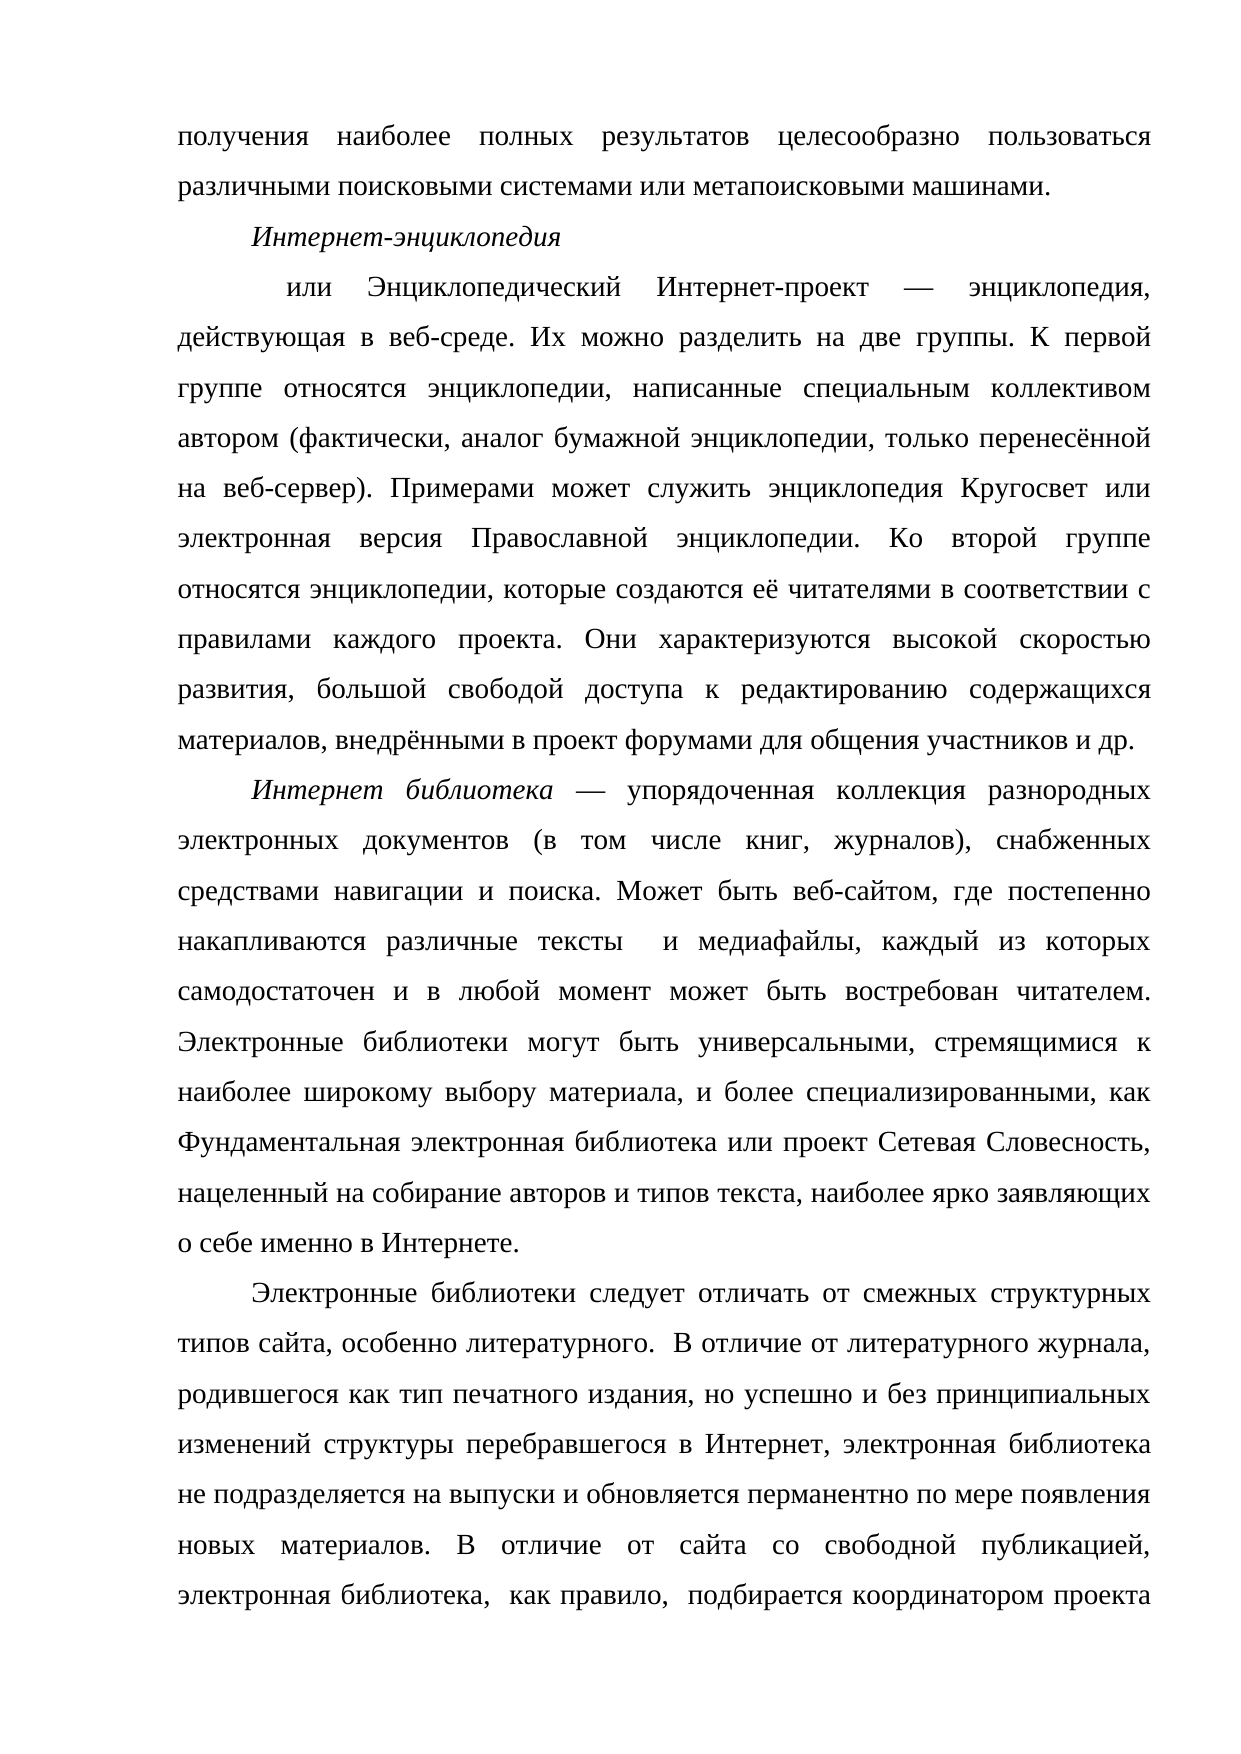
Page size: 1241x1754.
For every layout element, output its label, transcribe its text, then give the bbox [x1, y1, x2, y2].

text Интернет-энциклопедия [177, 219, 1152, 252]
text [177, 118, 1152, 202]
text Интернет библиотека — упорядоченная коллекция разнородных электронных документов (в том числе книг, журналов), снабженных средствами навигации и поиска. Может быть веб-сайтом, где постепенно накапливаются различные тексты и медиафайлы, каждый из которых самодостаточен и в любой момент может быть востребован читателем. Электронные библиотеки могут быть универсальными, стремящимися к наиболее широкому выбору материала, и более специализированными, как Фундаментальная электронная библиотека или проект Сетевая Словесность, нацеленный на собирание авторов и типов текста, наиболее ярко заявляющих о себе именно в Интернете. [177, 772, 1152, 1258]
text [177, 1275, 1152, 1611]
text или Энциклопедический Интернет-проект — энциклопедия, действующая в веб-среде. Их можно разделить на две группы. К первой группе относятся энциклопедии, написанные специальным коллективом автором (фактически, аналог бумажной энциклопедии, только перенесённой на веб-сервер). Примерами может служить энциклопедия Кругосвет или электронная версия Православной энциклопедии. Ко второй группе относятся энциклопедии, которые создаются её читателями в соответствии с правилами каждого проекта. Они характеризуются высокой скоростью развития, большой свободой доступа к редактированию содержащихся материалов, внедрёнными в проект форумами для общения участников и др. [177, 269, 1152, 755]
